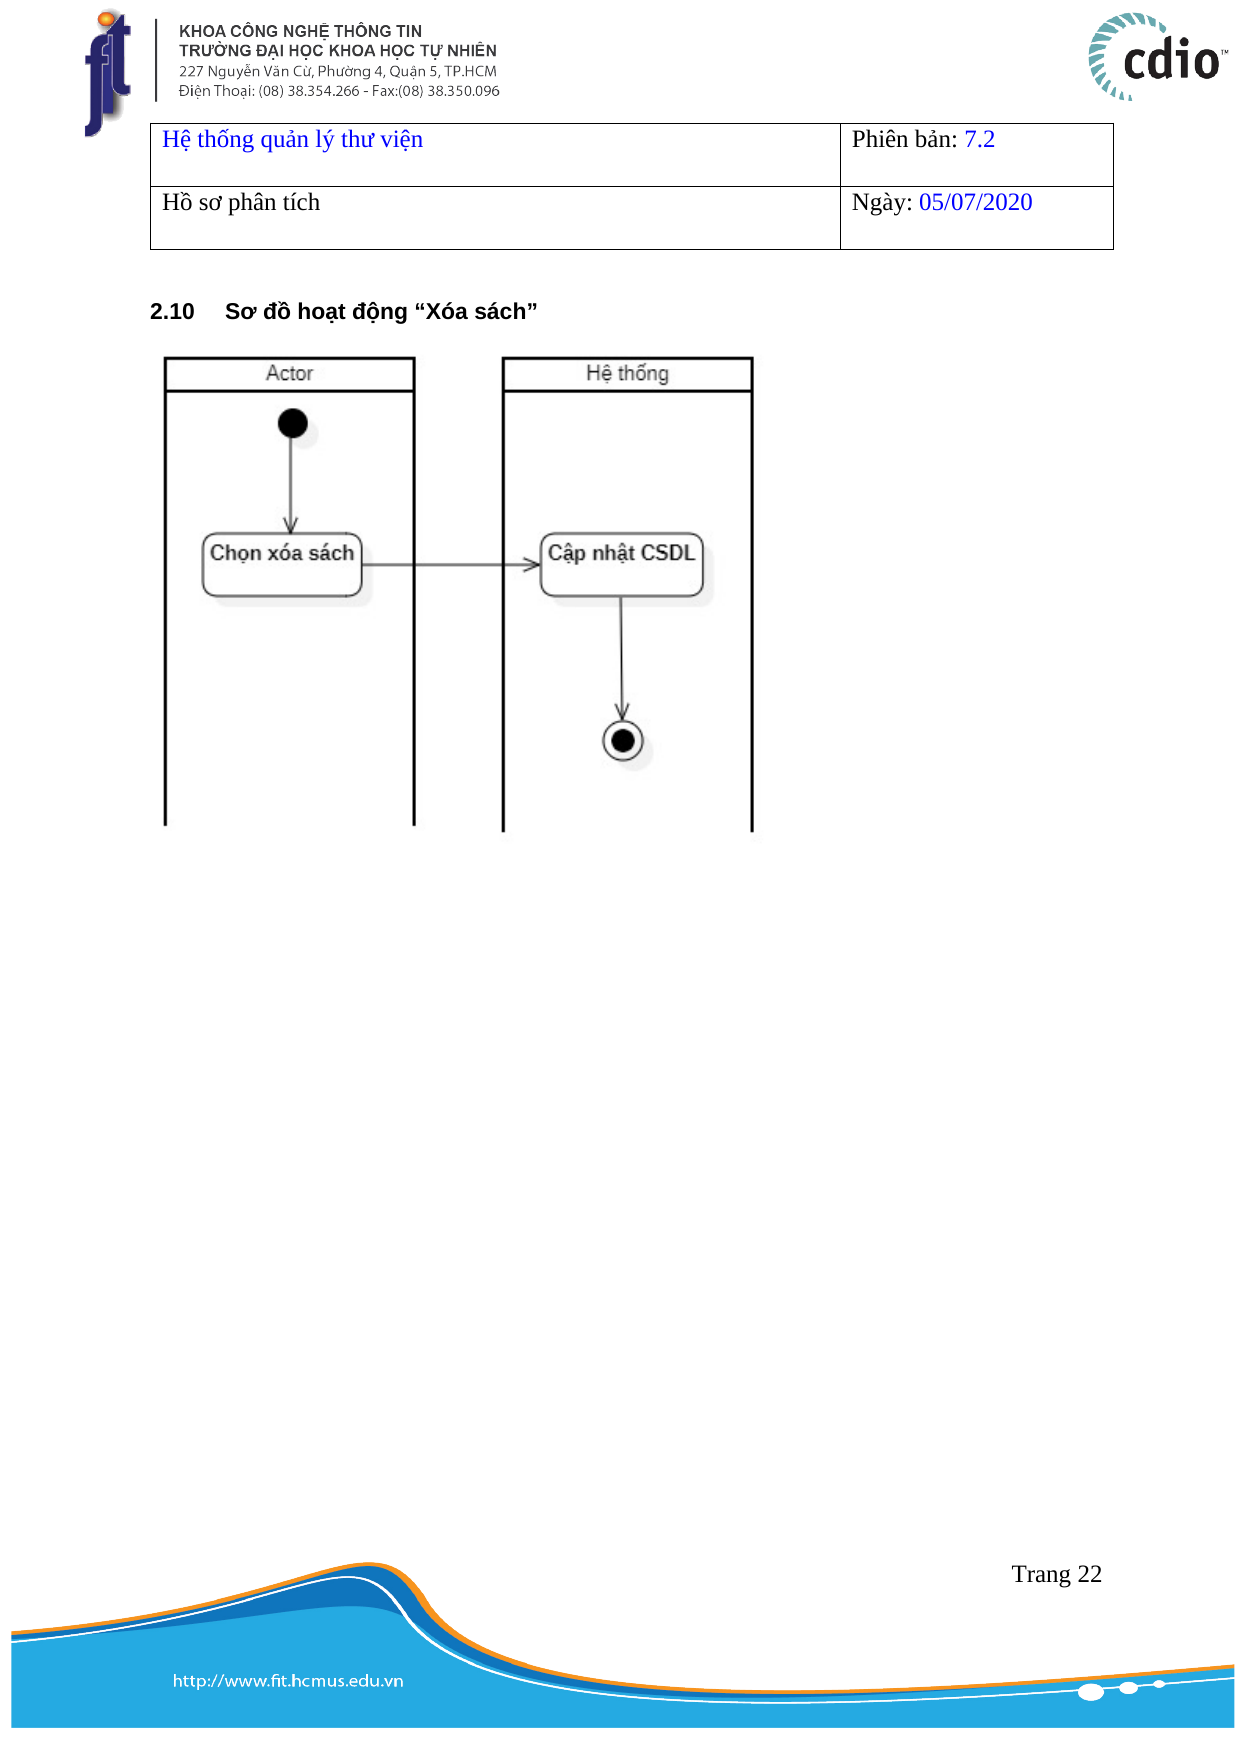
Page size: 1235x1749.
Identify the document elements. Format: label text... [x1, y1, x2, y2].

picture [151, 124, 840, 161]
picture [841, 124, 1113, 161]
picture [11, 1558, 1235, 1728]
picture [61, 2, 1235, 161]
picture [150, 343, 814, 895]
subtitle Sơ đồ hoạt động “Xóa sách” [150, 298, 1084, 324]
